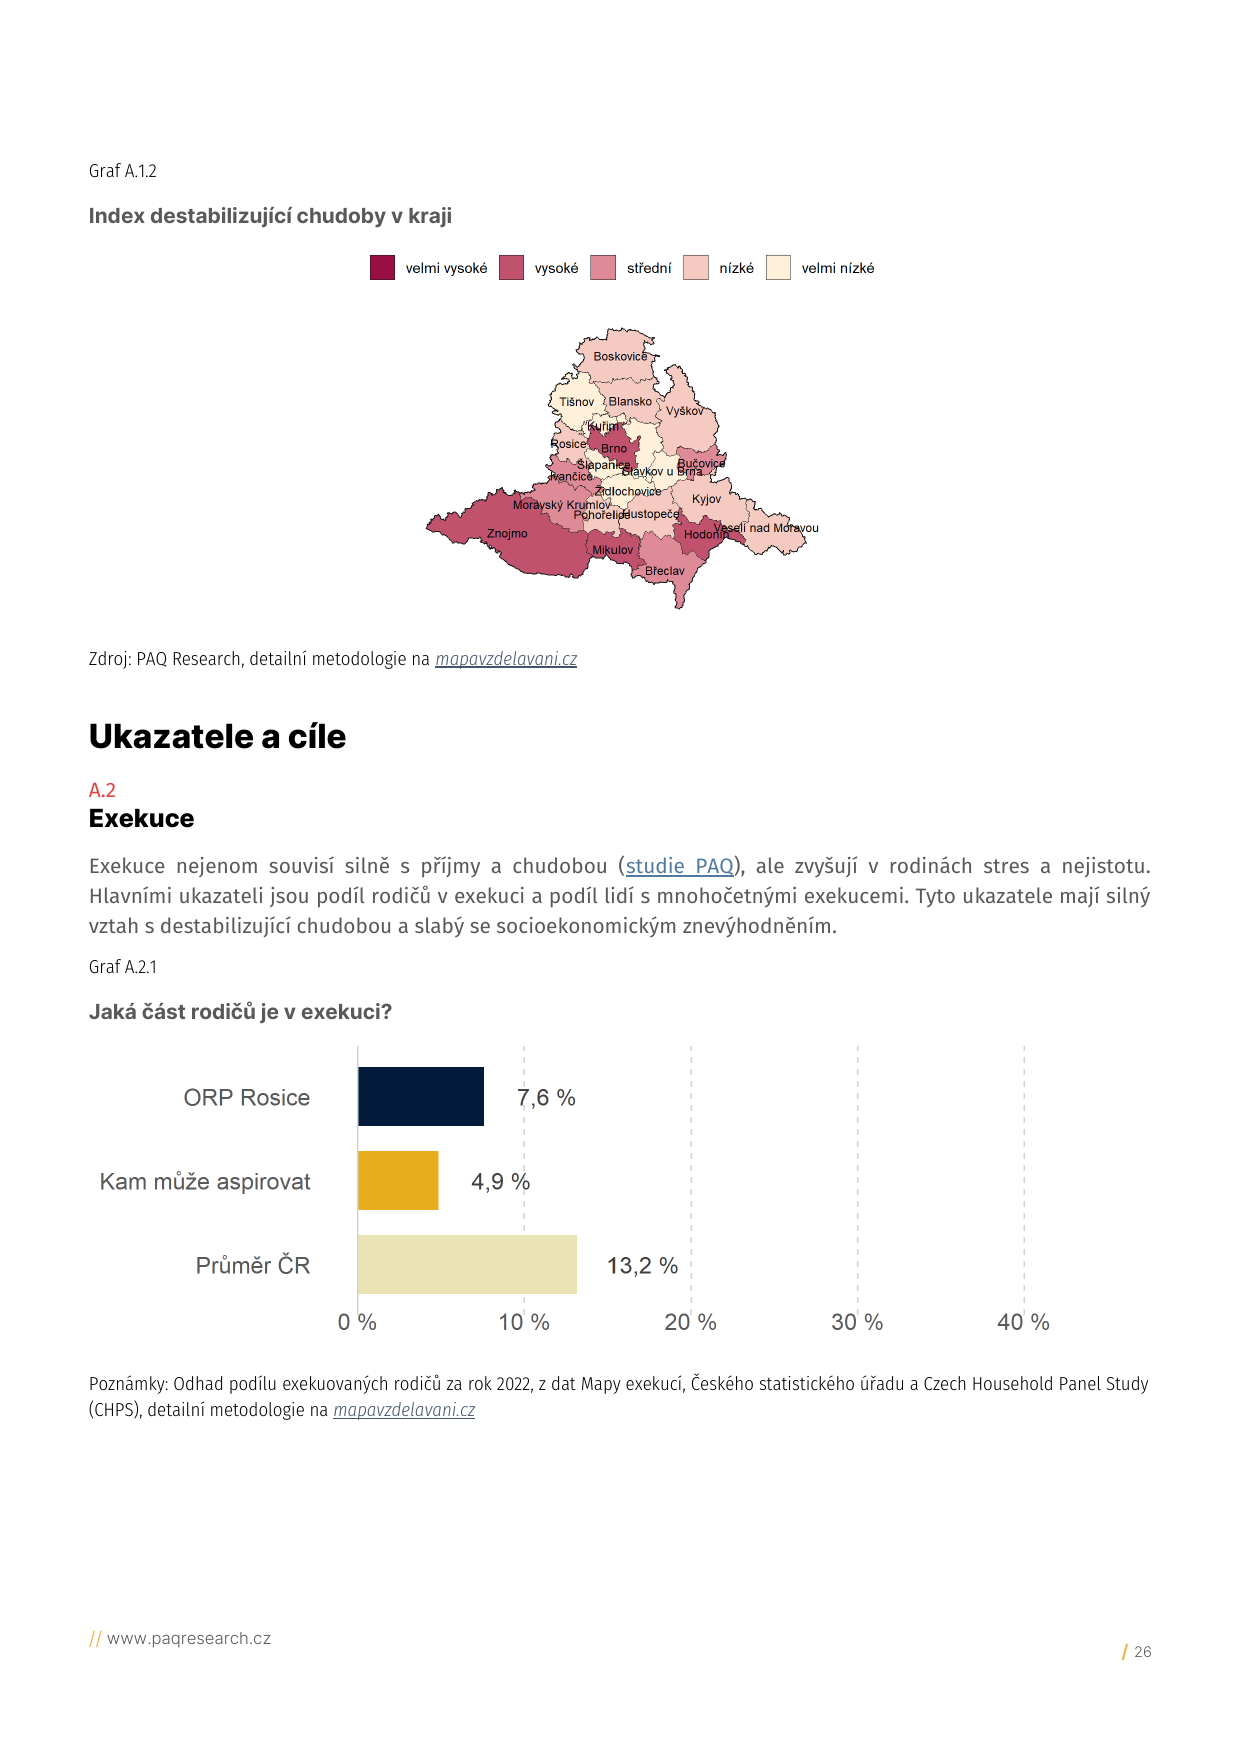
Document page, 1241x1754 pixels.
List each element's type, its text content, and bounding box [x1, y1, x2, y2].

text Index destabilizující chudoby v kraji [89, 198, 1152, 229]
picture [88, 228, 1139, 631]
text Zdroj: PAQ Research, detailní metodologie na mapavzdelavani.cz [89, 647, 1152, 670]
text Graf A.1.2 [89, 160, 1152, 183]
picture [88, 1024, 1139, 1356]
text Poznámky: Odhad podílu exekuovaných rodičů za rok 2022, z dat Mapy exekucí, Českého statistického úřadu a Czech Household Panel Study (CHPS), detailní metodologie na mapavzdelavani.cz [89, 1373, 1152, 1421]
text Exekuce nejenom souvisí silně s příjmy a chudobou (studie PAQ), ale zvyšují v rodinách stres a nejistotu. Hlavními ukazateli jsou podíl rodičů v exekuci a podíl lidí s mnohočetnými exekucemi. Tyto ukazatele mají silný vztah s destabilizující chudobou a slabý se socioekonomickým znevýhodněním. [89, 849, 1152, 939]
text Graf A.2.1 [89, 956, 1152, 978]
text A.2 [89, 773, 1152, 803]
subtitle Exekuce [89, 803, 1152, 833]
subtitle Ukazatele a cíle [89, 716, 1152, 756]
text Jaká část rodičů je v exekuci? [89, 994, 1152, 1024]
